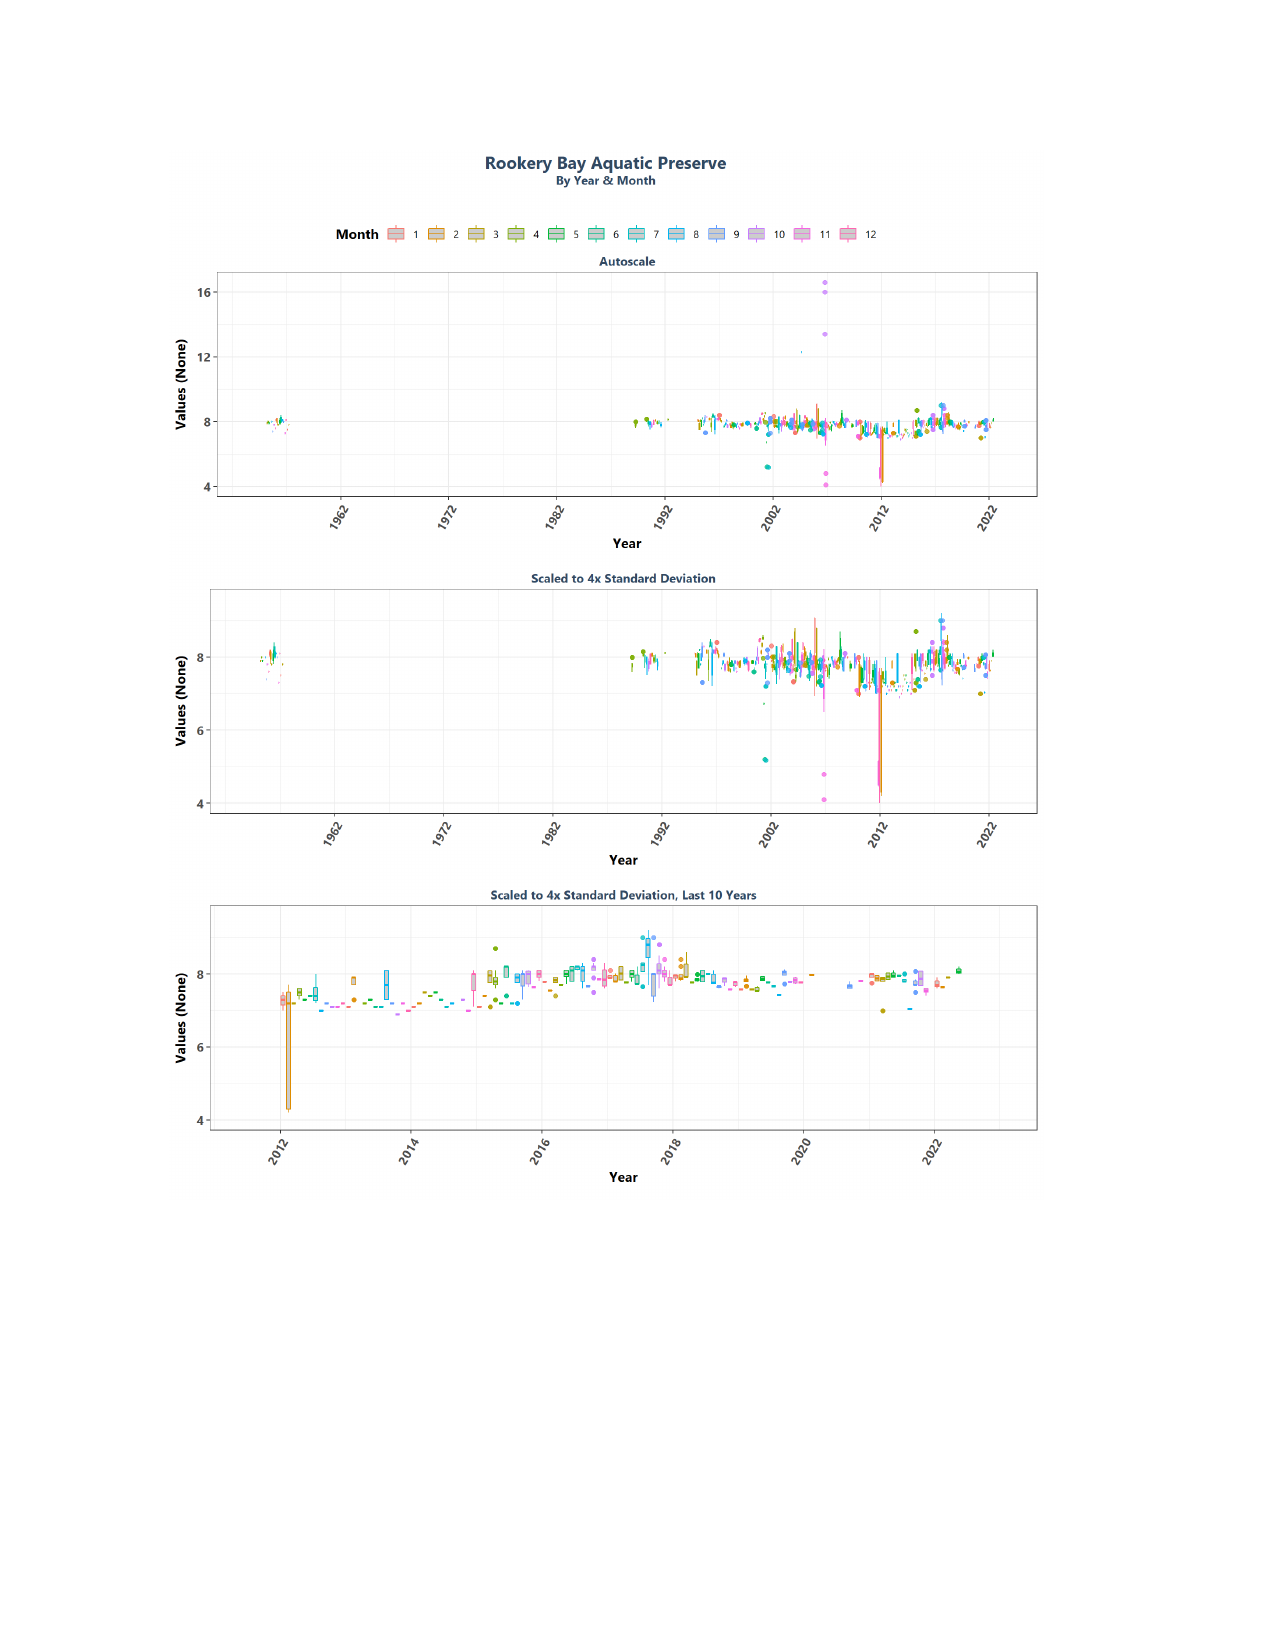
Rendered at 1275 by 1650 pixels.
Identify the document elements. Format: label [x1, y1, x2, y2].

picture [168, 150, 1044, 1200]
